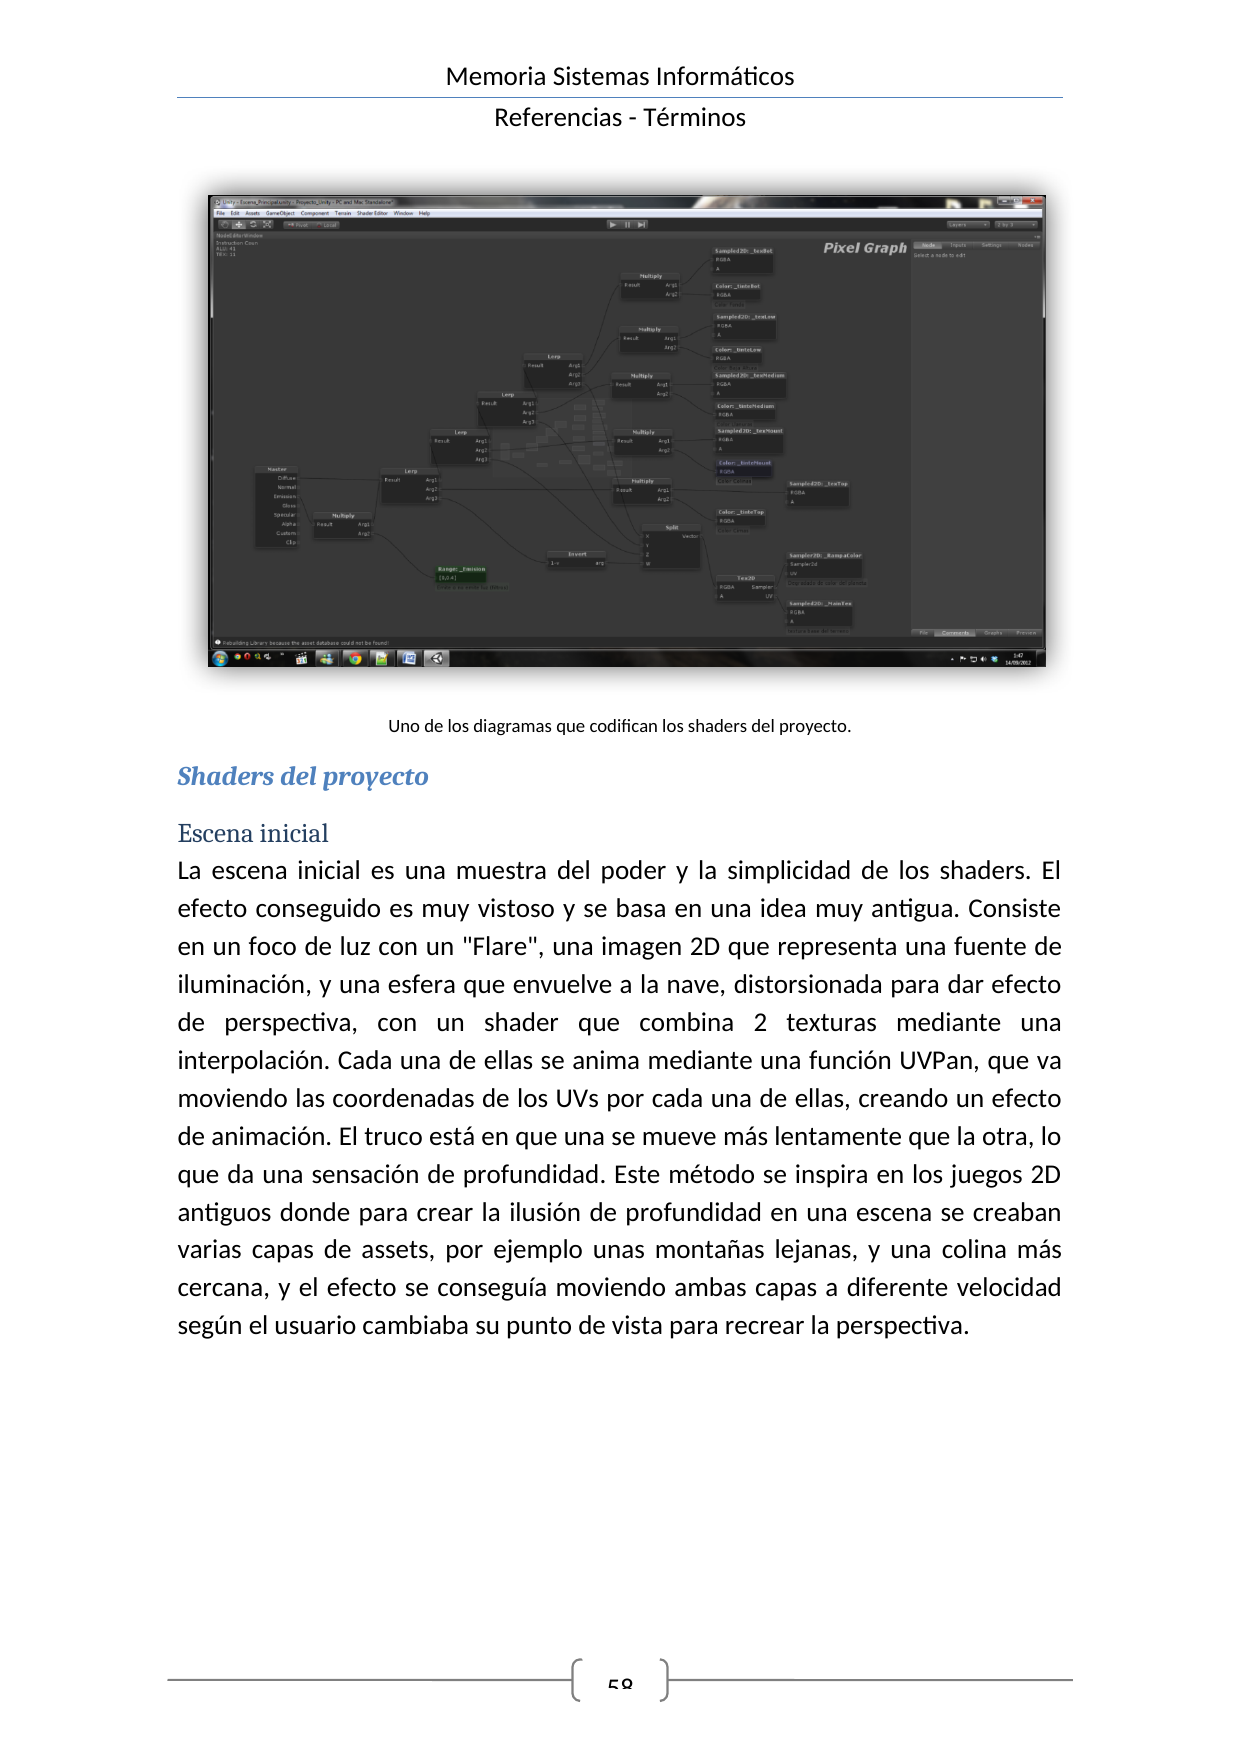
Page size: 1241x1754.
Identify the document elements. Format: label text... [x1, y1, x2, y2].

text Uno de los diagramas que codifican los shaders del proyecto. [177, 714, 1063, 737]
subtitle Shaders del proyecto [177, 761, 1063, 792]
text La escena inicial es una muestra del poder y la simplicidad de los shaders. El efecto conseguido es muy vistoso y se basa en una idea muy antigua. Consiste en un foco de luz con un "Flare", una imagen 2D que representa una fuente de iluminación, y una esfera que envuelve a la nave, distorsionada para dar efecto de perspectiva, con un shader que combina 2 texturas mediante una interpolación. Cada una de ellas se anima mediante una función UVPan, que va moviendo las coordenadas de los UVs por cada una de ellas, creando un efecto de animación. El truco está en que una se mueve más lentamente que la otra, lo que da una sensación de profundidad. Este método se inspira en los juegos 2D antiguos donde para crear la ilusión de profundidad en una escena se creaban varias capas de assets, por ejemplo unas montañas lejanas, y una colina más cercana, y el efecto se conseguía moviendo ambas capas a diferente velocidad según el usuario cambiaba su punto de vista para recrear la perspectiva. [177, 853, 1063, 1342]
subtitle Escena inicial [177, 818, 1063, 849]
picture [208, 195, 1046, 667]
